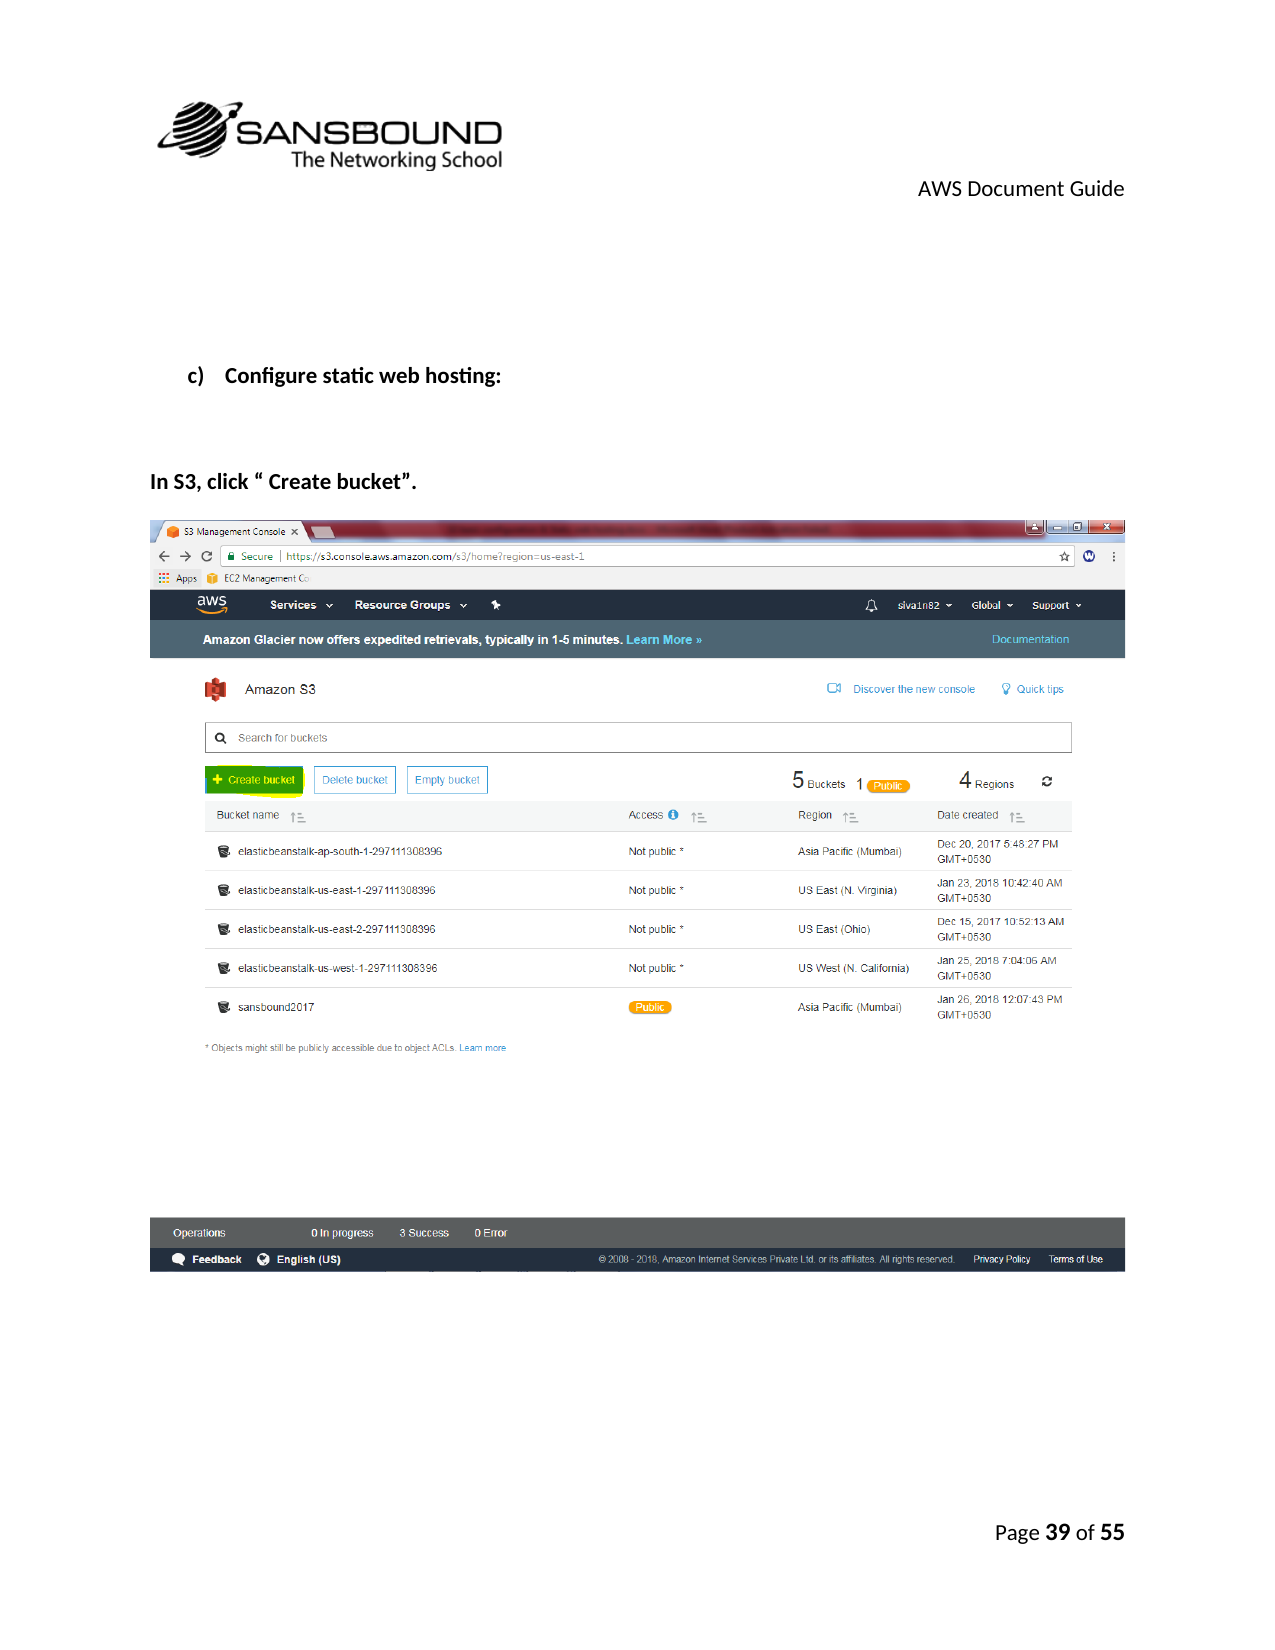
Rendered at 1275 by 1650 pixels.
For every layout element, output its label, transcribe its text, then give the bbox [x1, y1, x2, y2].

picture [150, 75, 514, 197]
picture [150, 520, 1125, 1272]
text In S3, click “ Create bucket”. [150, 467, 1125, 495]
list Configure static web hosting: [187, 361, 1125, 389]
